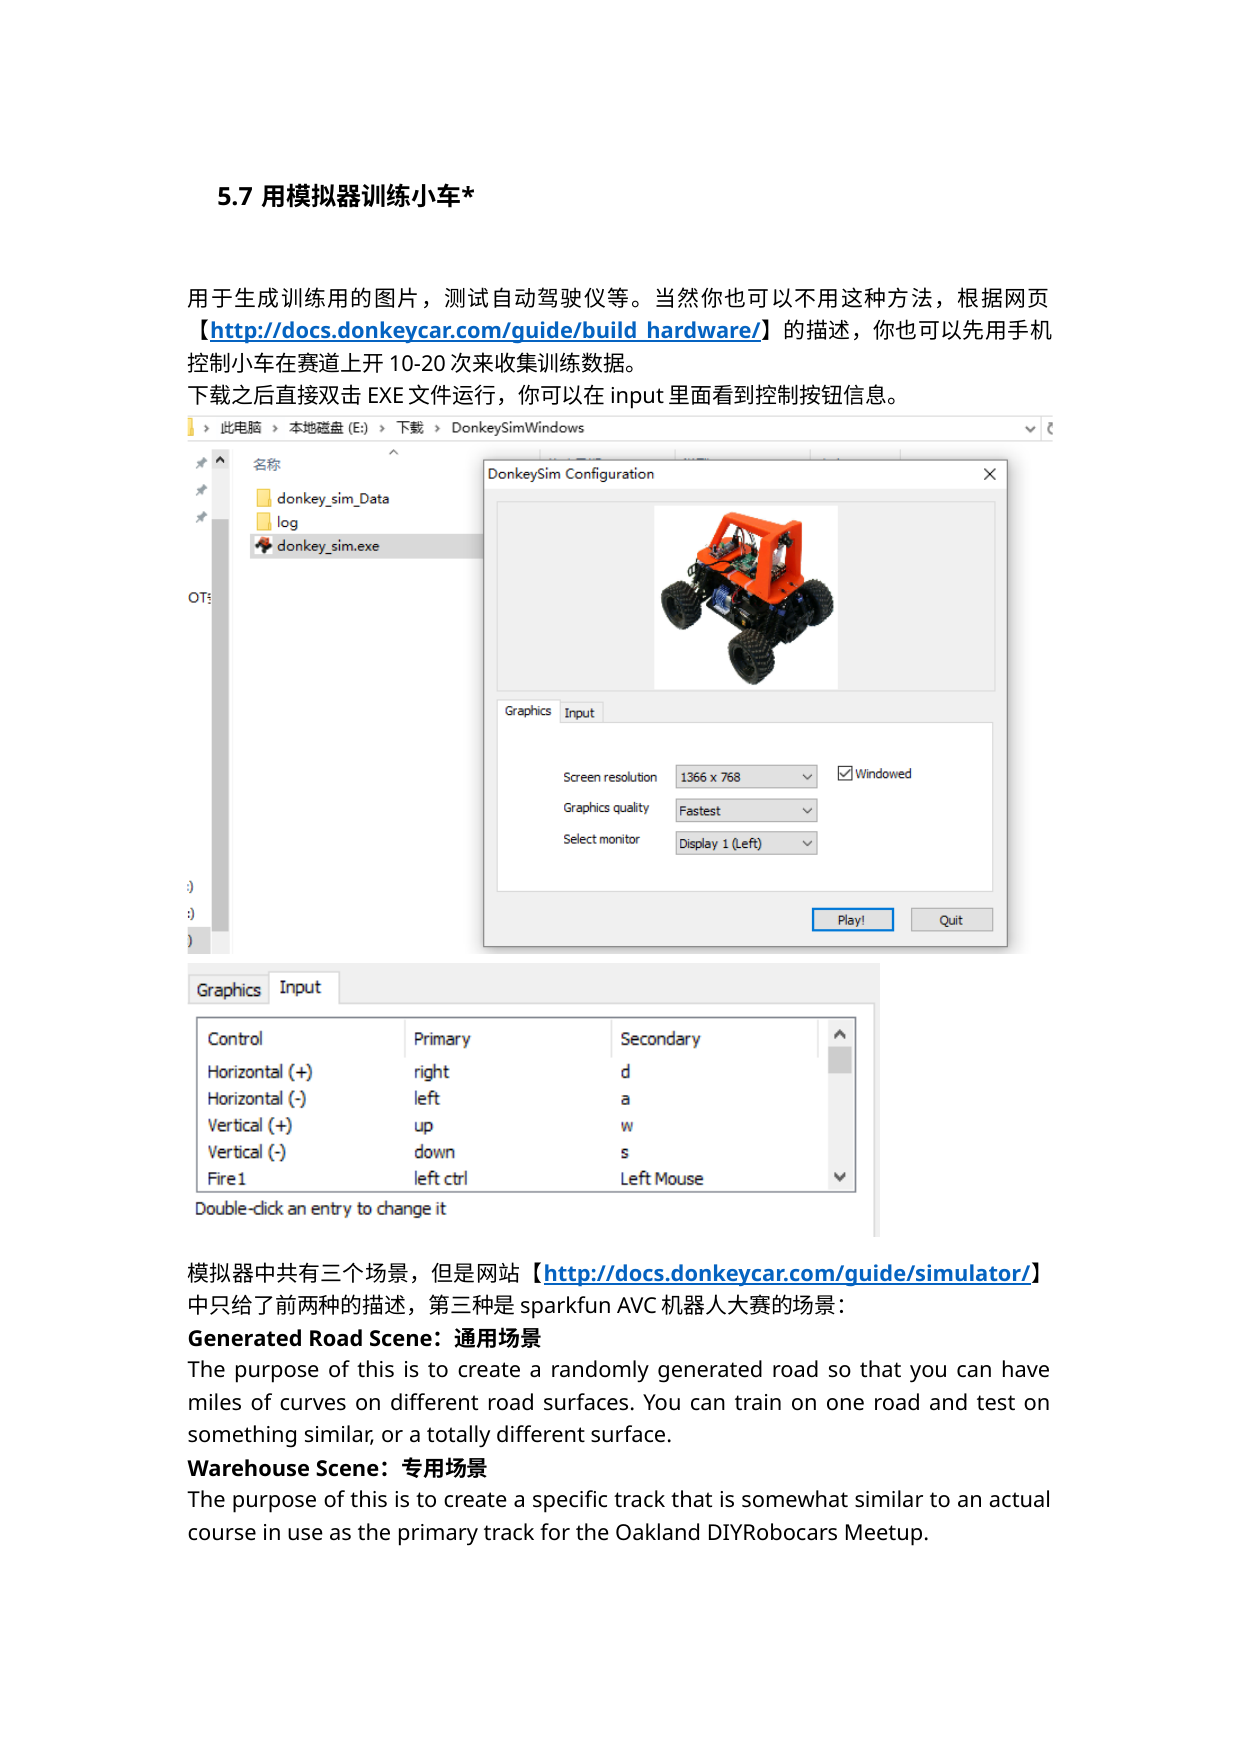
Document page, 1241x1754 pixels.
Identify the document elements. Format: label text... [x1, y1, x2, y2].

text 模拟器中共有三个场景，但是网站【http://docs.donkeycar.com/guide/simulator/】中只给了前两种的描述，第三种是sparkfun AVC机器人大赛的场景： [187, 1256, 1053, 1321]
text 下载之后直接双击EXE文件运行，你可以在input里面看到控制按钮信息。 [187, 378, 1053, 410]
subtitle 用模拟器训练小车* [217, 162, 1053, 227]
text Warehouse Scene：专用场景 [187, 1451, 1053, 1483]
text 用于生成训练用的图片，测试自动驾驶仪等。当然你也可以不用这种方法，根据网页【http://docs.donkeycar.com/guide/build_hardware/】的描述，你也可以先用手机控制小车在赛道上开10-20次来收集训练数据。 [187, 281, 1053, 378]
text Generated Road Scene：通用场景 [187, 1321, 1053, 1353]
text The purpose of this is to create a randomly generated road so that you can have miles of curves on different road surfaces. You can train on one road and test on something similar, or a totally different surface. [187, 1353, 1053, 1451]
text The purpose of this is to create a specific track that is somewhat similar to an actual course in use as the primary track for the Oakland DIYRobocars Meetup. [187, 1483, 1053, 1548]
